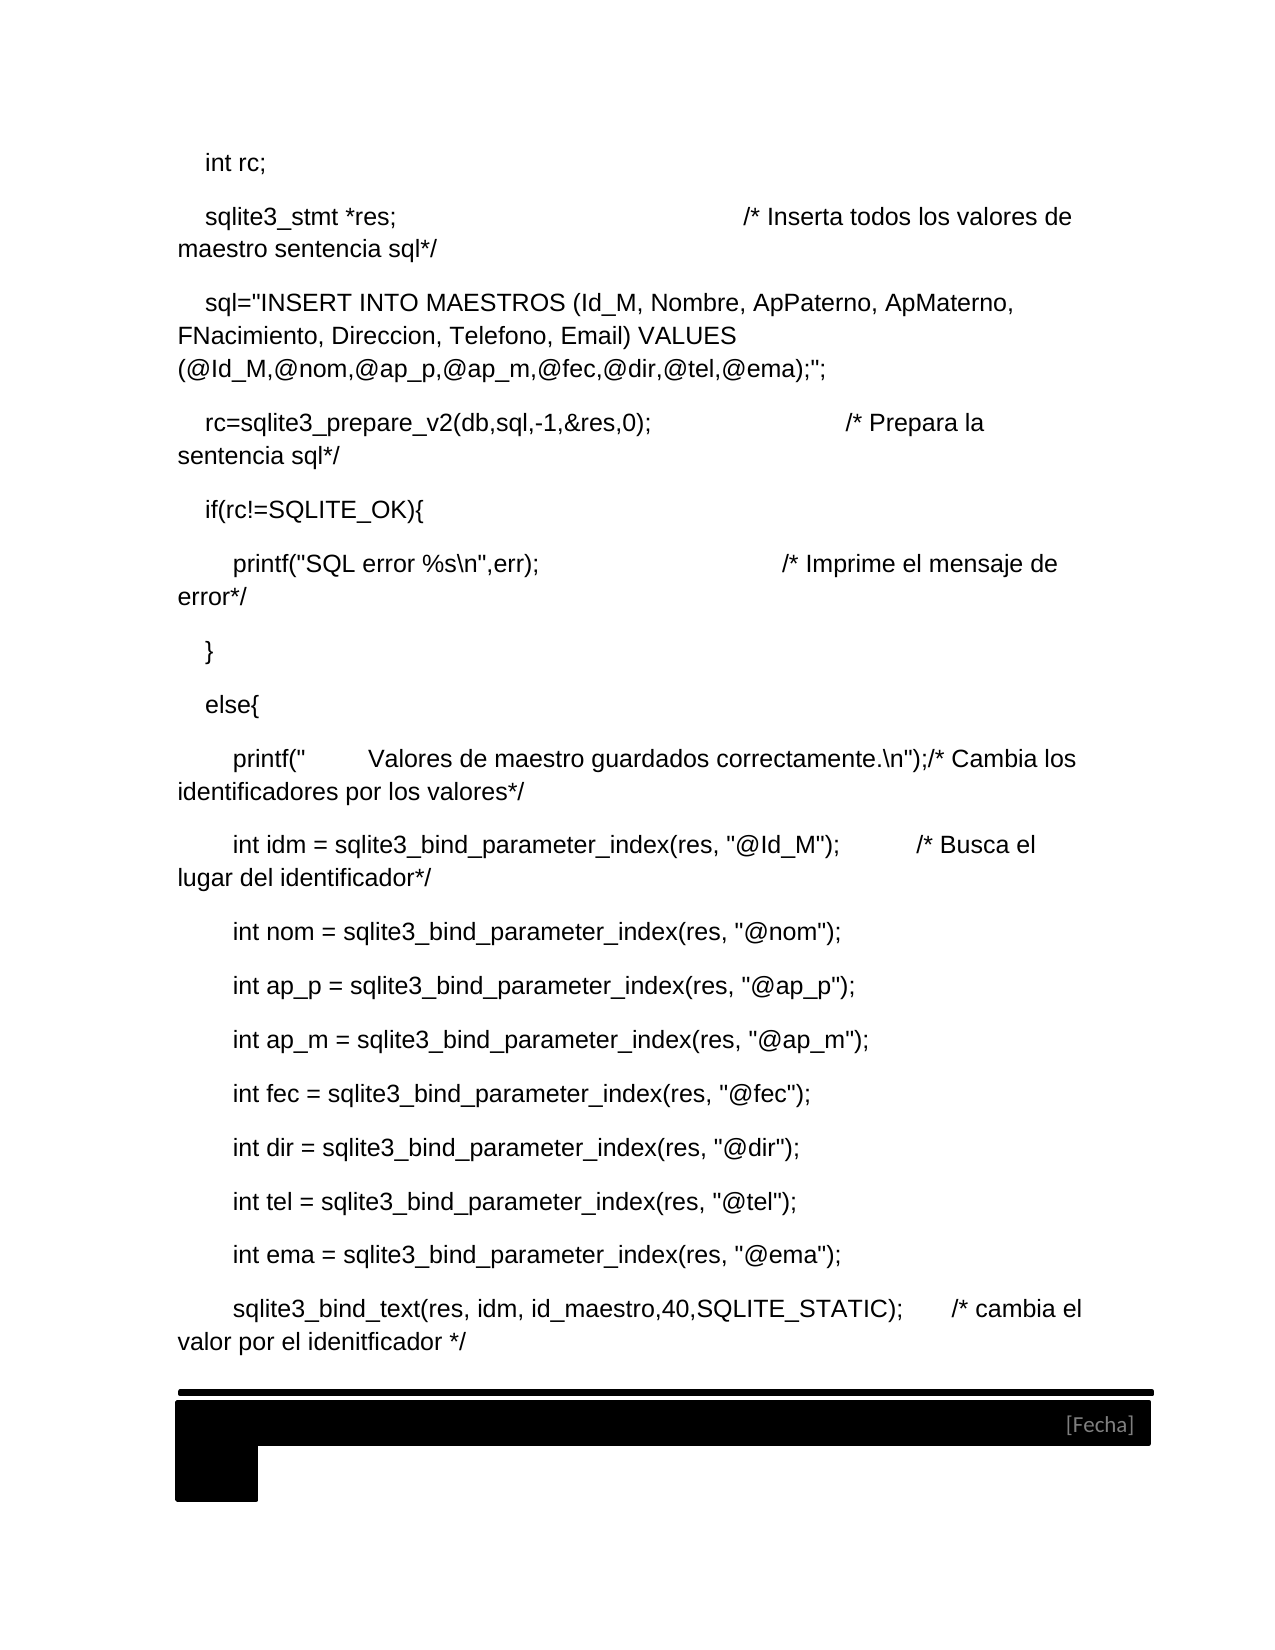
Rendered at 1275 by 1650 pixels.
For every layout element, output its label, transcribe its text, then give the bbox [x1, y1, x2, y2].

text int idm = sqlite3_bind_parameter_index(res, "@Id_M"); /* Busca el lugar del identificador*/ [177, 830, 1098, 892]
text int nom = sqlite3_bind_parameter_index(res, "@nom"); [177, 917, 1098, 946]
text rc=sqlite3_prepare_v2(db,sql,-1,&res,0); /* Prepara la sentencia sql*/ [177, 408, 1098, 470]
text printf("SQL error %s\n",err); /* Imprime el mensaje de error*/ [177, 549, 1098, 611]
text int ema = sqlite3_bind_parameter_index(res, "@ema"); [177, 1240, 1098, 1269]
text int tel = sqlite3_bind_parameter_index(res, "@tel"); [177, 1187, 1098, 1215]
text printf(" Valores de maestro guardados correctamente.\n");/* Cambia los identificadores por los valores*/ [177, 743, 1098, 805]
text int fec = sqlite3_bind_parameter_index(res, "@fec"); [177, 1079, 1098, 1108]
text int ap_p = sqlite3_bind_parameter_index(res, "@ap_p"); [177, 971, 1098, 1000]
text int dir = sqlite3_bind_parameter_index(res, "@dir"); [177, 1133, 1098, 1161]
text int ap_m = sqlite3_bind_parameter_index(res, "@ap_m"); [177, 1025, 1098, 1054]
text if(rc!=SQLITE_OK){ [177, 495, 1098, 524]
text sql="INSERT INTO MAESTROS (Id_M, Nombre, ApPaterno, ApMaterno, FNacimiento, Direccion, Telefono, Email) VALUES (@Id_M,@nom,@ap_p,@ap_m,@fec,@dir,@tel,@ema);"; [177, 288, 1098, 383]
text } [177, 636, 1098, 664]
text sqlite3_bind_text(res, idm, id_maestro,40,SQLITE_STATIC); /* cambia el valor por el idenitficador */ [177, 1294, 1098, 1356]
text sqlite3_stmt *res; /* Inserta todos los valores de maestro sentencia sql*/ [177, 201, 1098, 263]
text else{ [177, 690, 1098, 718]
text int rc; [177, 148, 1098, 176]
